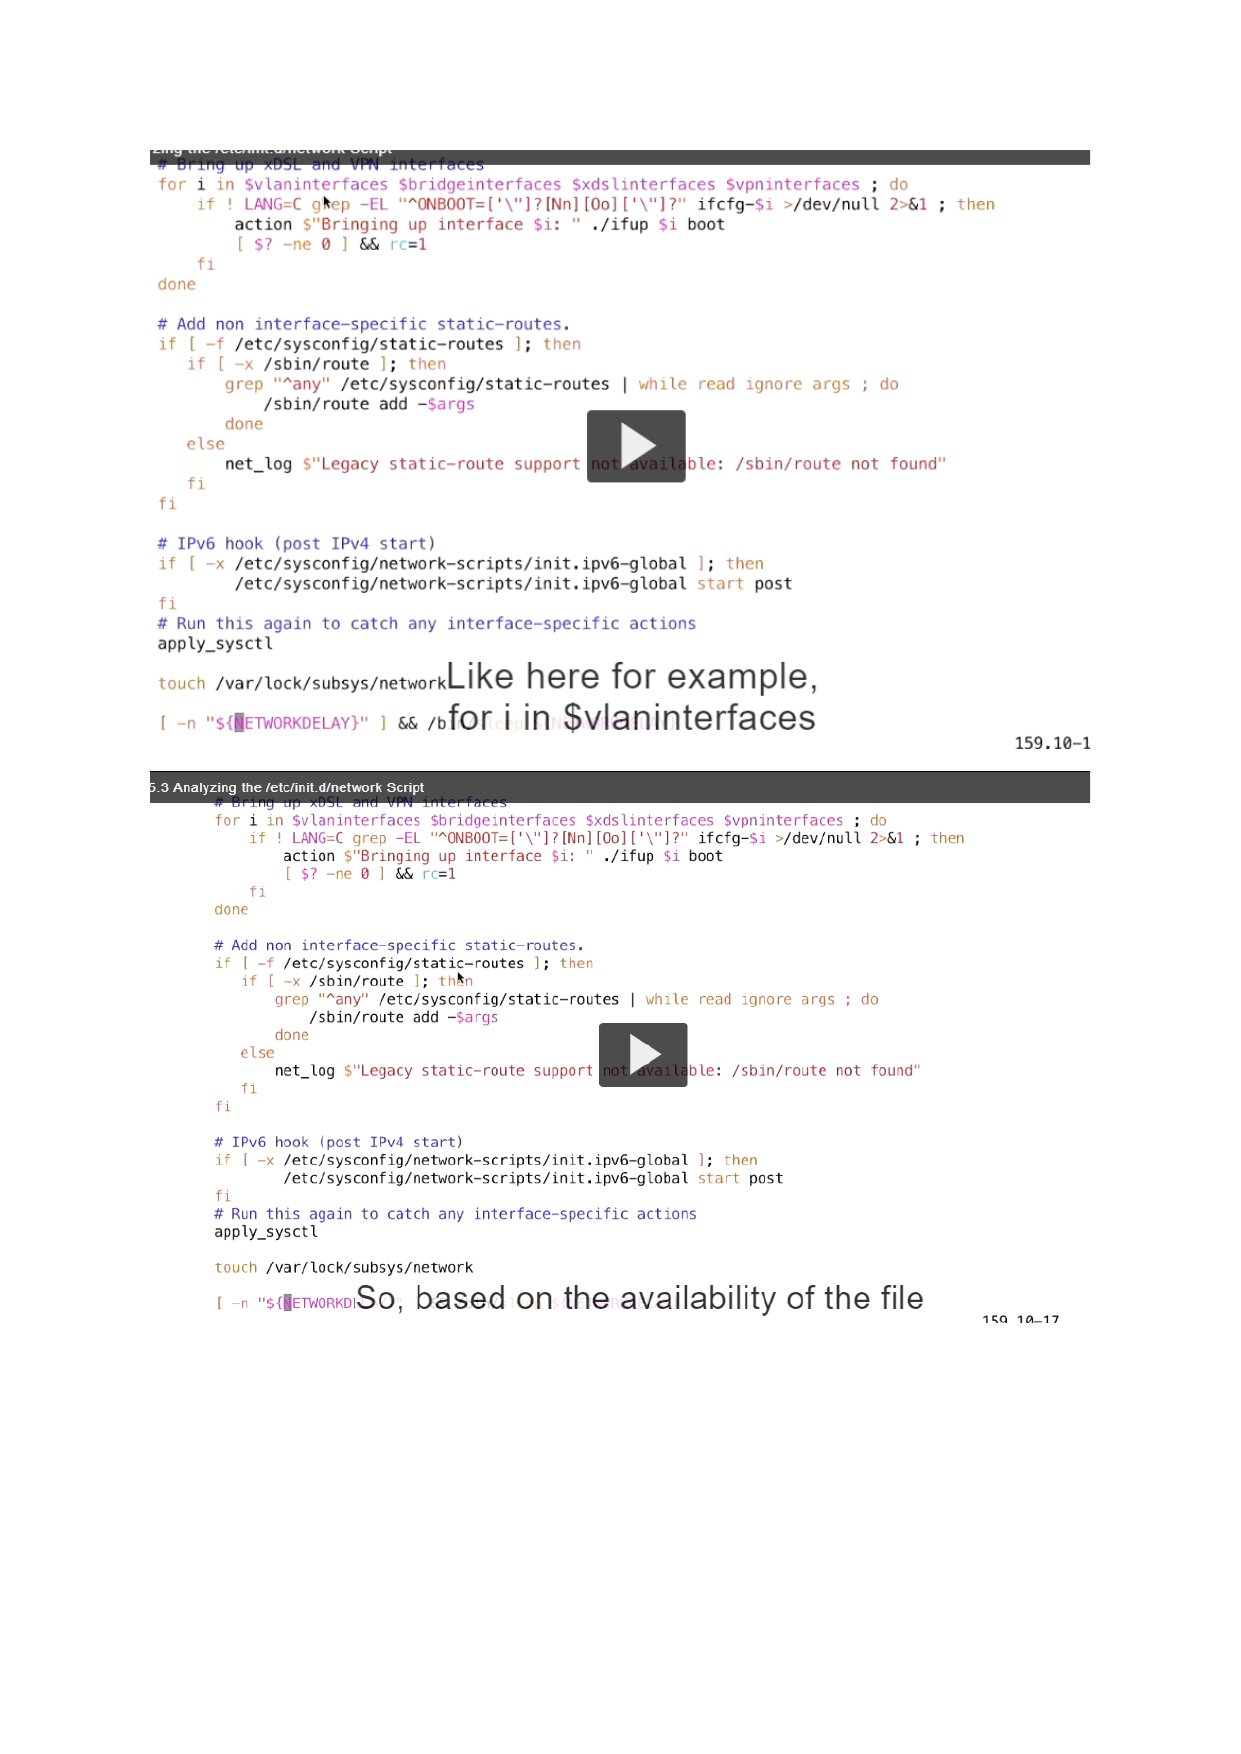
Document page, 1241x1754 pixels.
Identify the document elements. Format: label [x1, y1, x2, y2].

picture [150, 767, 1091, 1323]
picture [150, 150, 1091, 749]
